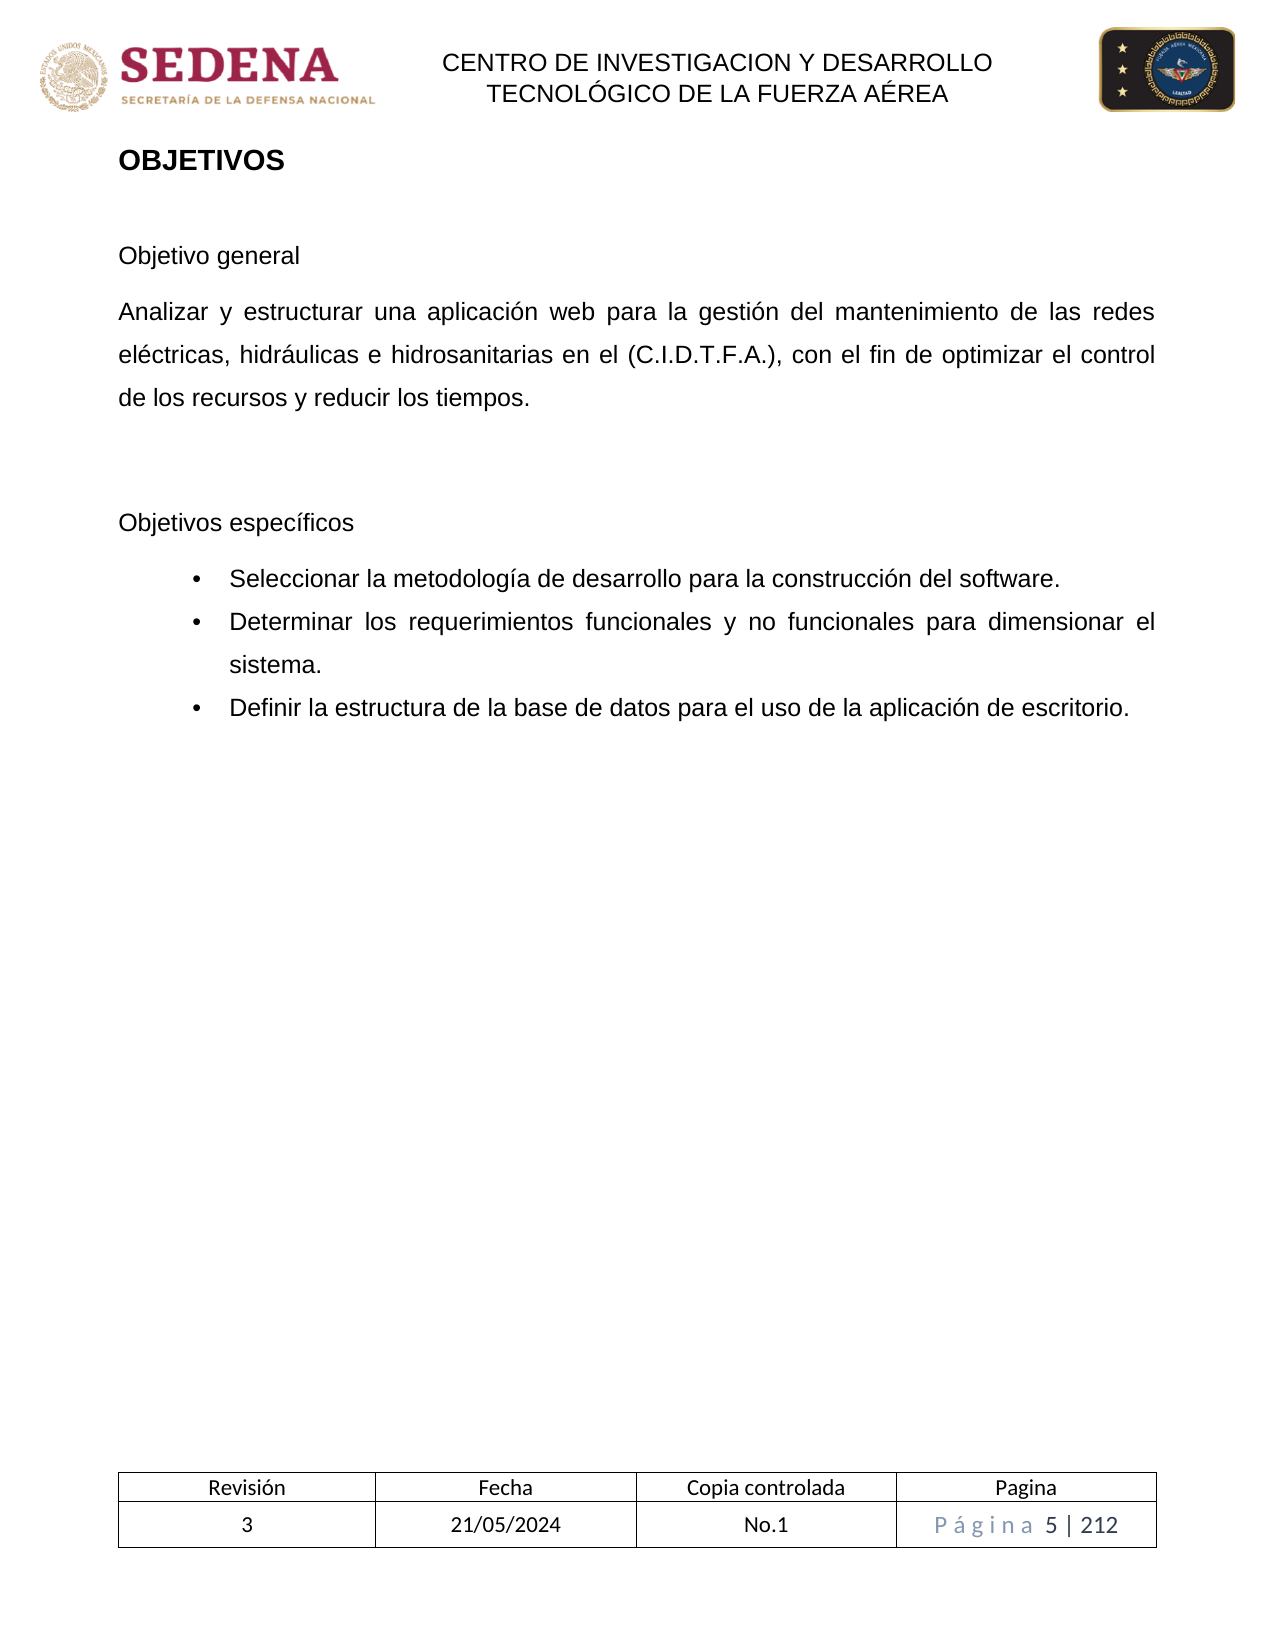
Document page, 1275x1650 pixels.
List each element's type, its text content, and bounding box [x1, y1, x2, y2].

text Objetivos específicos [118, 508, 1157, 536]
list Definir la estructura de la base de datos para el uso de la aplicación de escritorio. [192, 693, 1157, 722]
subtitle OBJETIVOS [118, 143, 1157, 177]
text Objetivo general [118, 241, 1157, 270]
picture [39, 27, 1236, 112]
list Determinar los requerimientos funcionales y no funcionales para dimensionar el sistema. [192, 607, 1157, 679]
text Analizar y estructurar una aplicación web para la gestión del mantenimiento de las redes eléctricas, hidráulicas e hidrosanitarias en el (C.I.D.T.F.A.), con el fin de optimizar el control de los recursos y reducir los tiempos. [118, 297, 1157, 412]
list Seleccionar la metodología de desarrollo para la construcción del software. [192, 564, 1157, 592]
